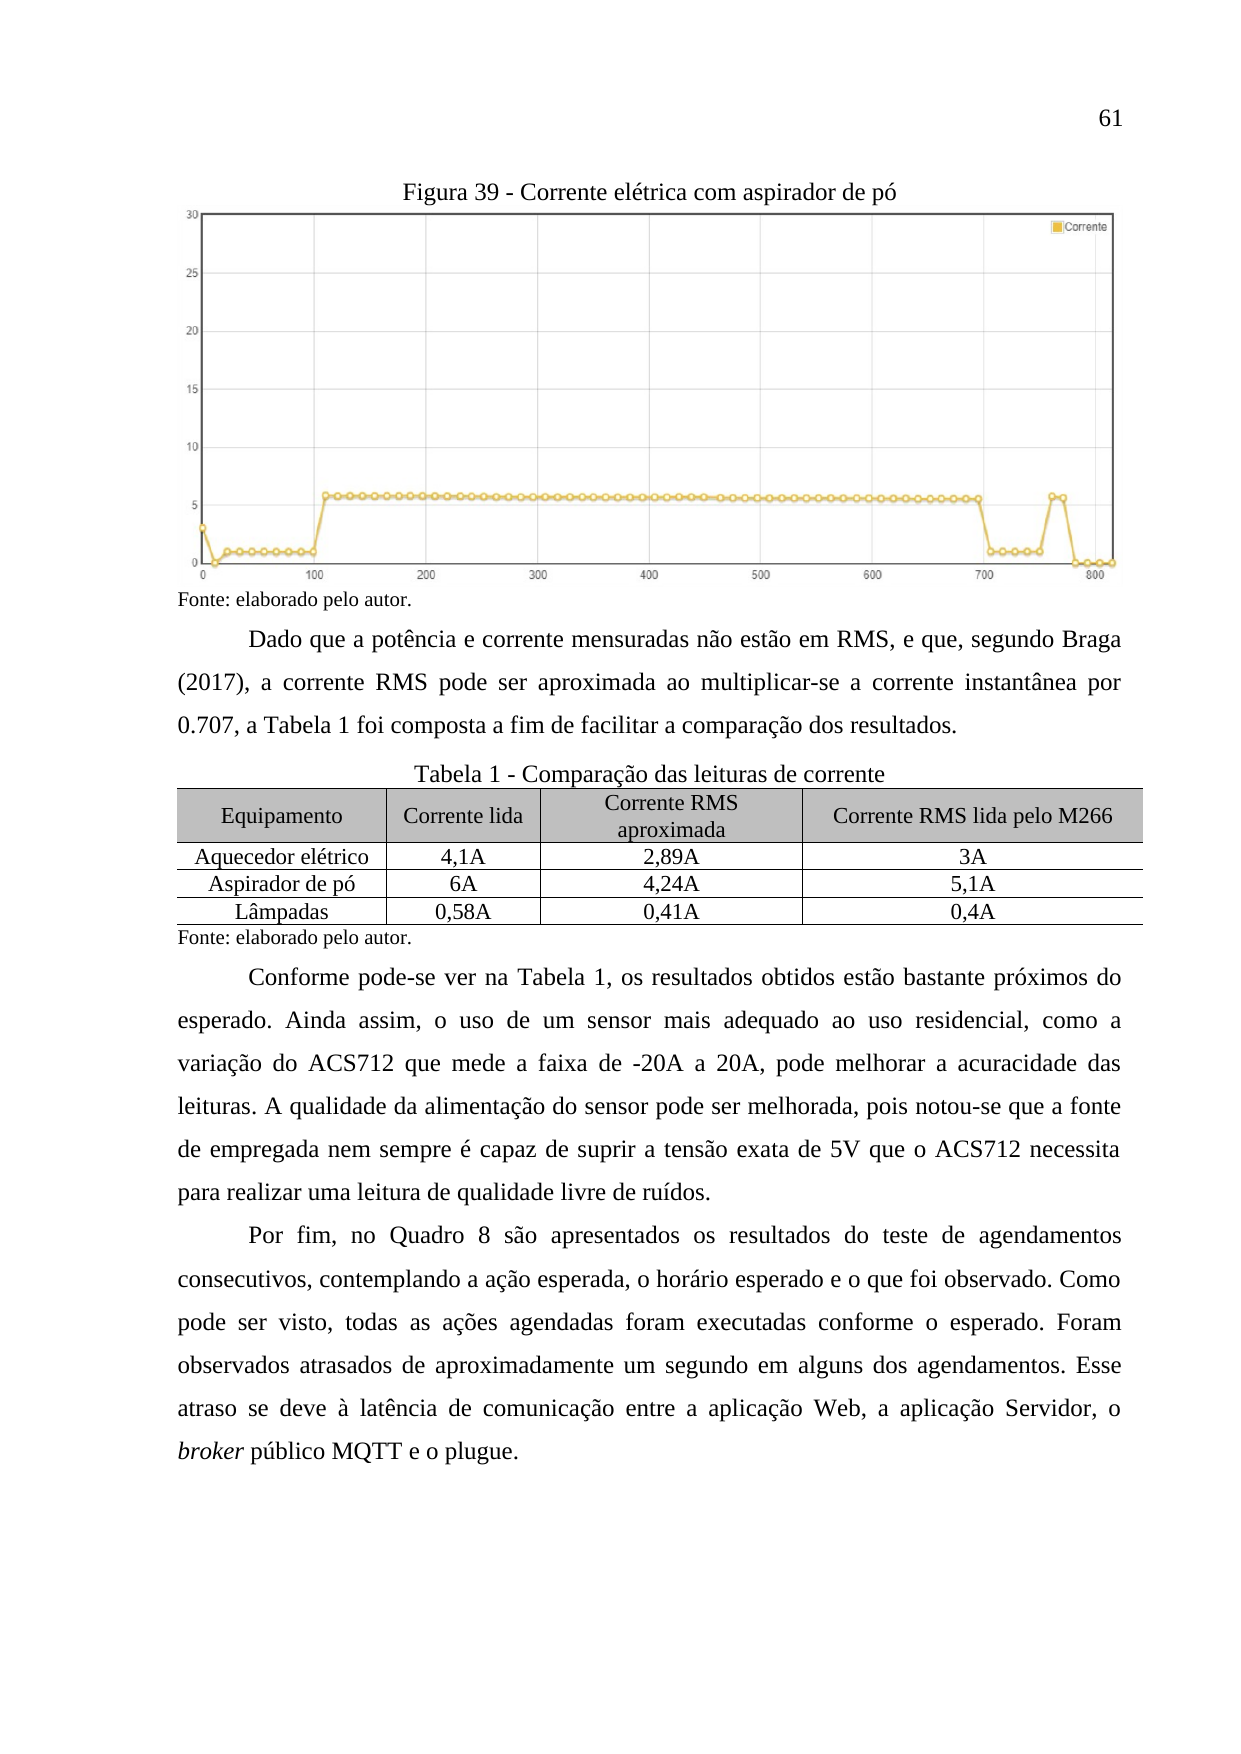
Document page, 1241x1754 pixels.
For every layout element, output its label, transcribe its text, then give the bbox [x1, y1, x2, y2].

table_header Equipamento [177, 789, 386, 842]
text Fonte: elaborado pelo autor. [177, 925, 1122, 949]
table_header Corrente lida [387, 789, 540, 842]
table_cell 0,4A [803, 898, 1143, 924]
text Conforme pode-se ver na Tabela 1, os resultados obtidos estão bastante próximos do esperado. Ainda assim, o uso de um sensor mais adequado ao uso residencial, como a variação do ACS712 que mede a faixa de -20A a 20A, pode melhorar a acuracidade das leituras. A qualidade da alimentação do sensor pode ser melhorada, pois notou-se que a fonte de empregada nem sempre é capaz de suprir a tensão exata de 5V que o ACS712 necessita para realizar uma leitura de qualidade livre de ruídos. [177, 962, 1122, 1206]
table_header Corrente RMS lida pelo M266 [803, 789, 1143, 842]
table_cell 4,1A [387, 843, 540, 869]
table_cell 3A [803, 843, 1143, 869]
text Figura - Corrente elétrica com aspirador de pó [177, 177, 1122, 205]
text Tabela - Comparação das leituras de corrente [177, 759, 1122, 788]
table_cell 2,89A [541, 843, 802, 869]
table_cell 6A [387, 870, 540, 897]
table_cell Aspirador de pó [177, 870, 386, 897]
table_cell Aquecedor elétrico [177, 843, 386, 869]
table_cell 0,41A [541, 898, 802, 924]
table_cell 0,58A [387, 898, 540, 924]
picture [182, 209, 1121, 584]
table_header Corrente RMS aproximada [541, 789, 802, 842]
text Por fim, no Quadro 8 são apresentados os resultados do teste de agendamentos consecutivos, contemplando a ação esperada, o horário esperado e o que foi observado. Como pode ser visto, todas as ações agendadas foram executadas conforme o esperado. Foram observados atrasados de aproximadamente um segundo em alguns dos agendamentos. Esse atraso se deve à latência de comunicação entre a aplicação Web, a aplicação Servidor, o broker público MQTT e o plugue. [177, 1221, 1122, 1465]
table_cell 4,24A [541, 870, 802, 897]
table_cell Lâmpadas [177, 898, 386, 924]
text Dado que a potência e corrente mensuradas não estão em RMS, e que, segundo Braga (2017), a corrente RMS pode ser aproximada ao multiplicar-se a corrente instantânea por 0.707, a Tabela 1 foi composta a fim de facilitar a comparação dos resultados. [177, 624, 1122, 739]
text Fonte: elaborado pelo autor. [177, 587, 1122, 611]
table_cell 5,1A [803, 870, 1143, 897]
